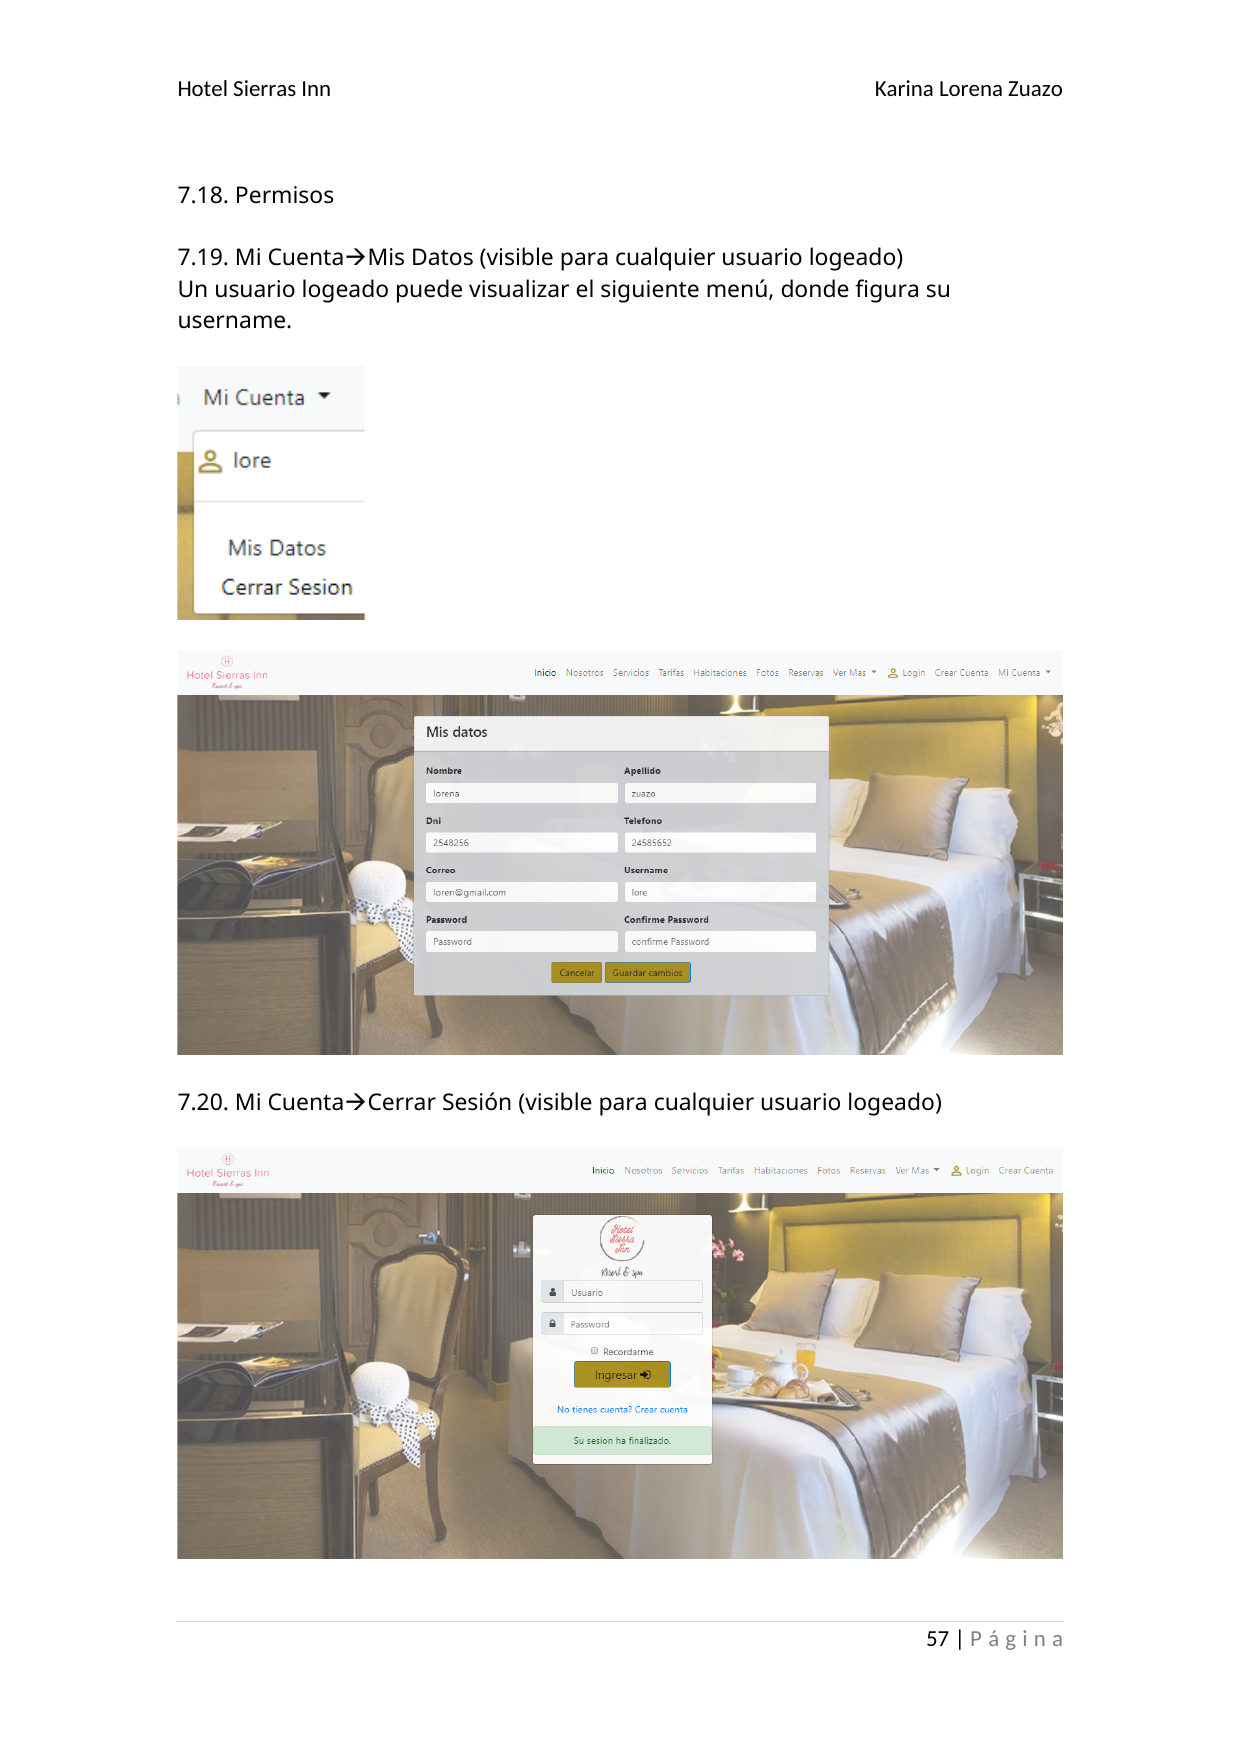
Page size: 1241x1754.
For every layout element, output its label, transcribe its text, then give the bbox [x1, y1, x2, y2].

picture [177, 1148, 1063, 1559]
text 7.20. Mi CuentaCerrar Sesión (visible para cualquier usuario logeado) [177, 1086, 1063, 1117]
text Un usuario logeado puede visualizar el siguiente menú, donde figura su username. [177, 273, 1063, 335]
text 7.18. Permisos [177, 179, 1063, 210]
text 7.19. Mi CuentaMis Datos (visible para cualquier usuario logeado) [177, 241, 1063, 273]
picture [177, 366, 365, 620]
picture [177, 650, 1063, 1055]
